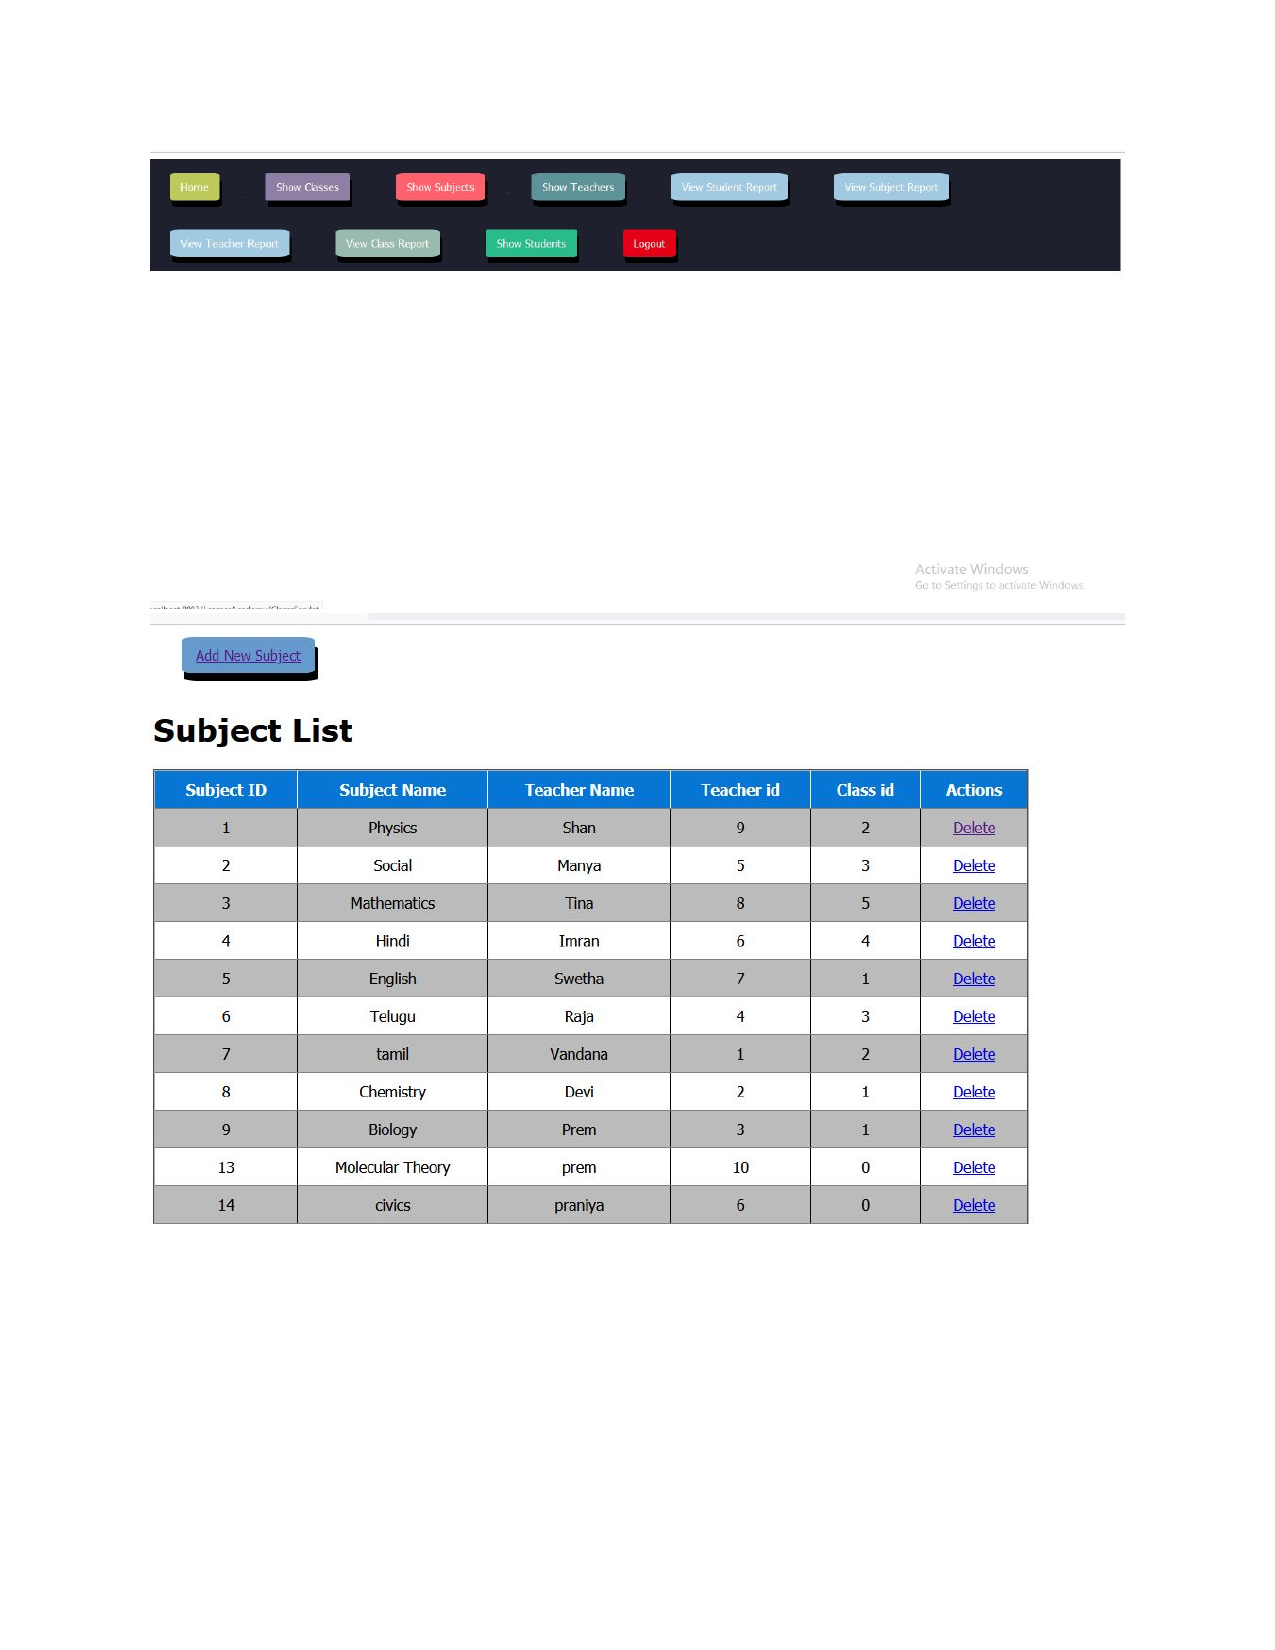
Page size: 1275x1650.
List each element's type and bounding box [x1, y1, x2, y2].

picture [150, 150, 1125, 609]
picture [150, 613, 1125, 1230]
